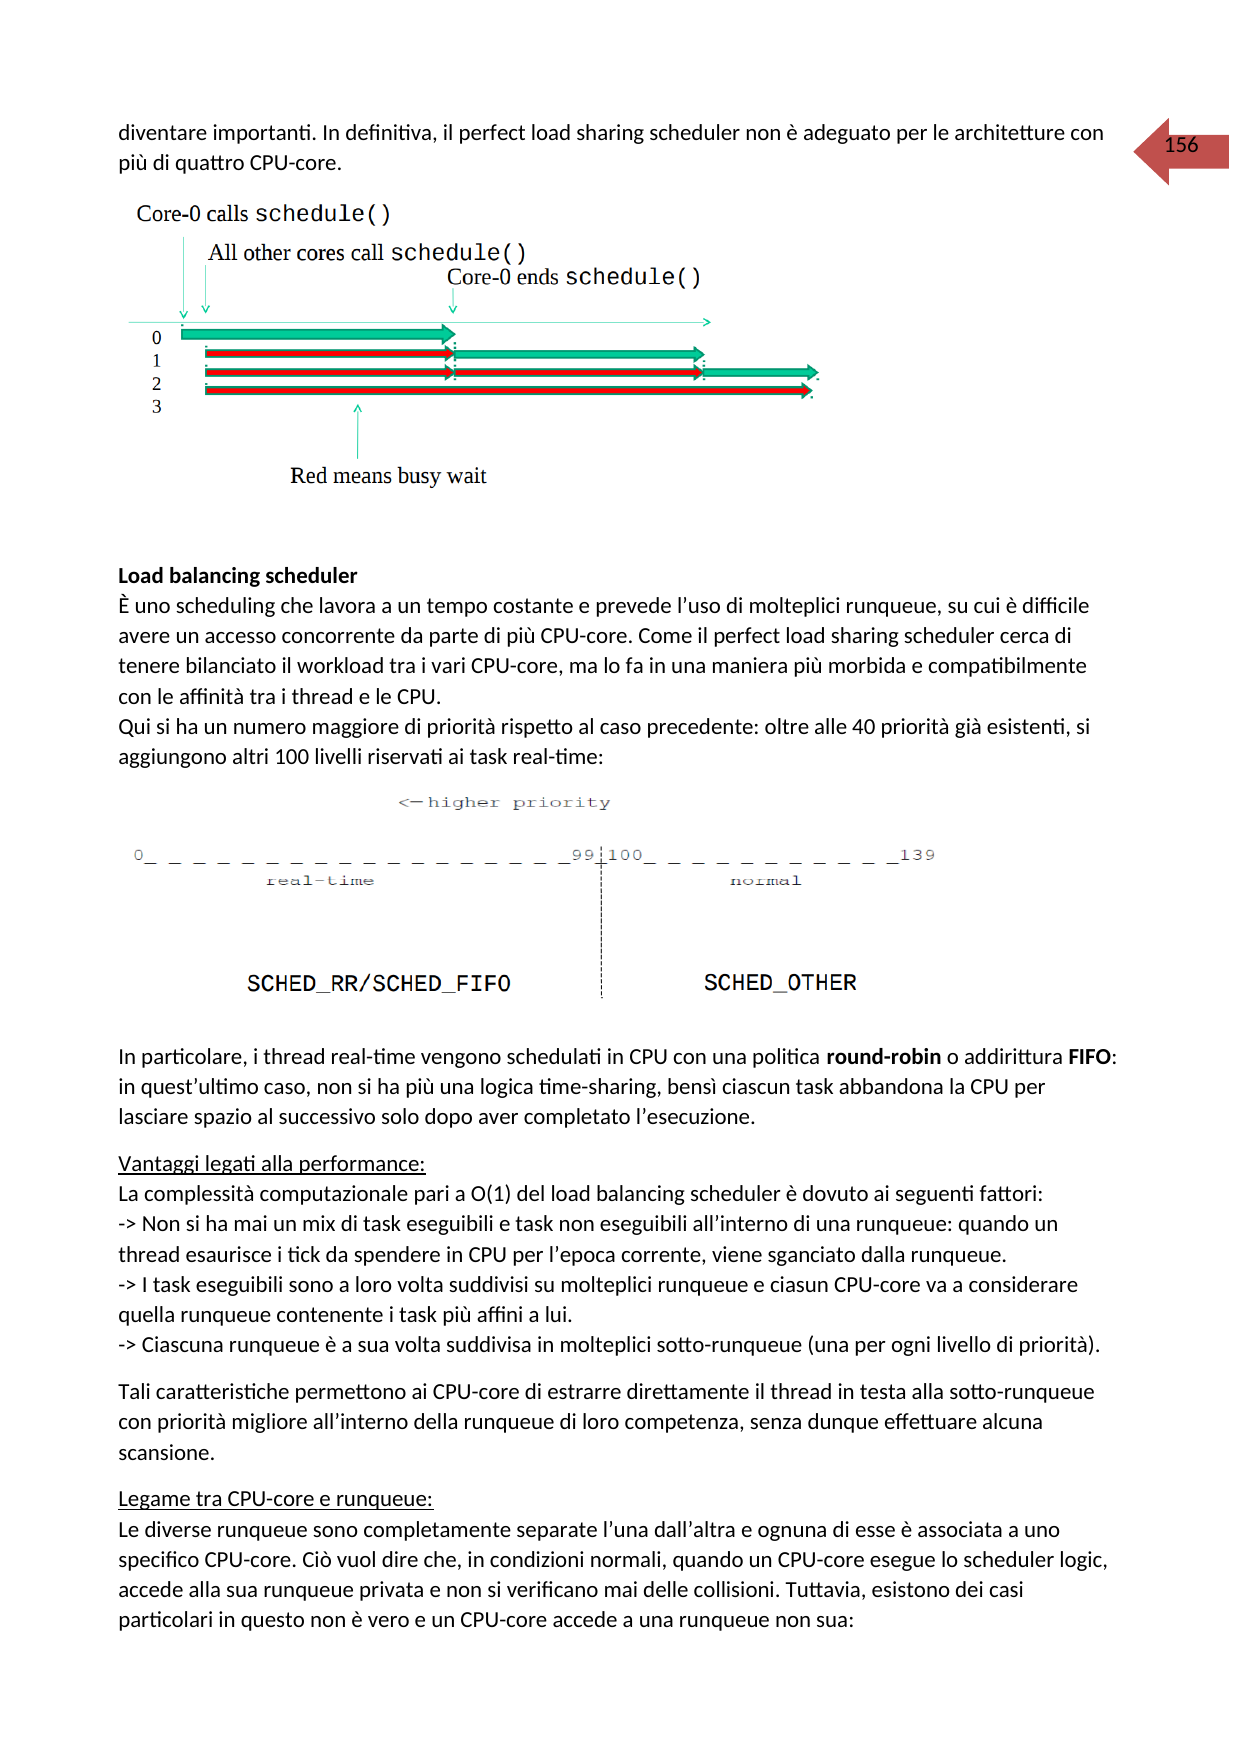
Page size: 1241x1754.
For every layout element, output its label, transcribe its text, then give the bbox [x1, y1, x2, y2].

text Load balancing scheduler È uno scheduling che lavora a un tempo costante e prevede l’uso di molteplici runqueue, su cui è difficile avere un accesso concorrente da parte di più CPU-core. Come il perfect load sharing scheduler cerca di tenere bilanciato il workload tra i vari CPU-core, ma lo fa in una maniera più morbida e compatibilmente con le affinità tra i thread e le CPU. Qui si ha un numero maggiore di priorità rispetto al caso precedente: oltre alle 40 priorità già esistenti, si aggiungono altri 100 livelli riservati ai task real-time: [118, 561, 1122, 770]
text Tali caratteristiche permettono ai CPU-core di estrarre direttamente il thread in testa alla sotto-runqueue con priorità migliore all’interno della runqueue di loro competenza, senza dunque effettuare alcuna scansione. [118, 1377, 1122, 1466]
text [118, 118, 1122, 176]
text Vantaggi legati alla performance: La complessità computazionale pari a O(1) del load balancing scheduler è dovuto ai seguenti fattori: -> Non si ha mai un mix di task eseguibili e task non eseguibili all’interno di una runqueue: quando un thread esaurisce i tick da spendere in CPU per l’epoca corrente, viene sganciato dalla runqueue. -> I task eseguibili sono a loro volta suddivisi su molteplici runqueue e ciasun CPU-core va a considerare quella runqueue contenente i task più affini a lui. -> Ciascuna runqueue è a sua volta suddivisa in molteplici sotto-runqueue (una per ogni livello di priorità). [118, 1149, 1122, 1358]
picture [118, 789, 952, 1023]
text In particolare, i thread real-time vengono schedulati in CPU con una politica round-robin o addirittura FIFO: in quest’ultimo caso, non si ha più una logica time-sharing, bensì ciascun task abbandona la CPU per lasciare spazio al successivo solo dopo aver completato l’esecuzione. [118, 1042, 1122, 1130]
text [118, 1484, 1122, 1633]
picture [118, 195, 825, 496]
